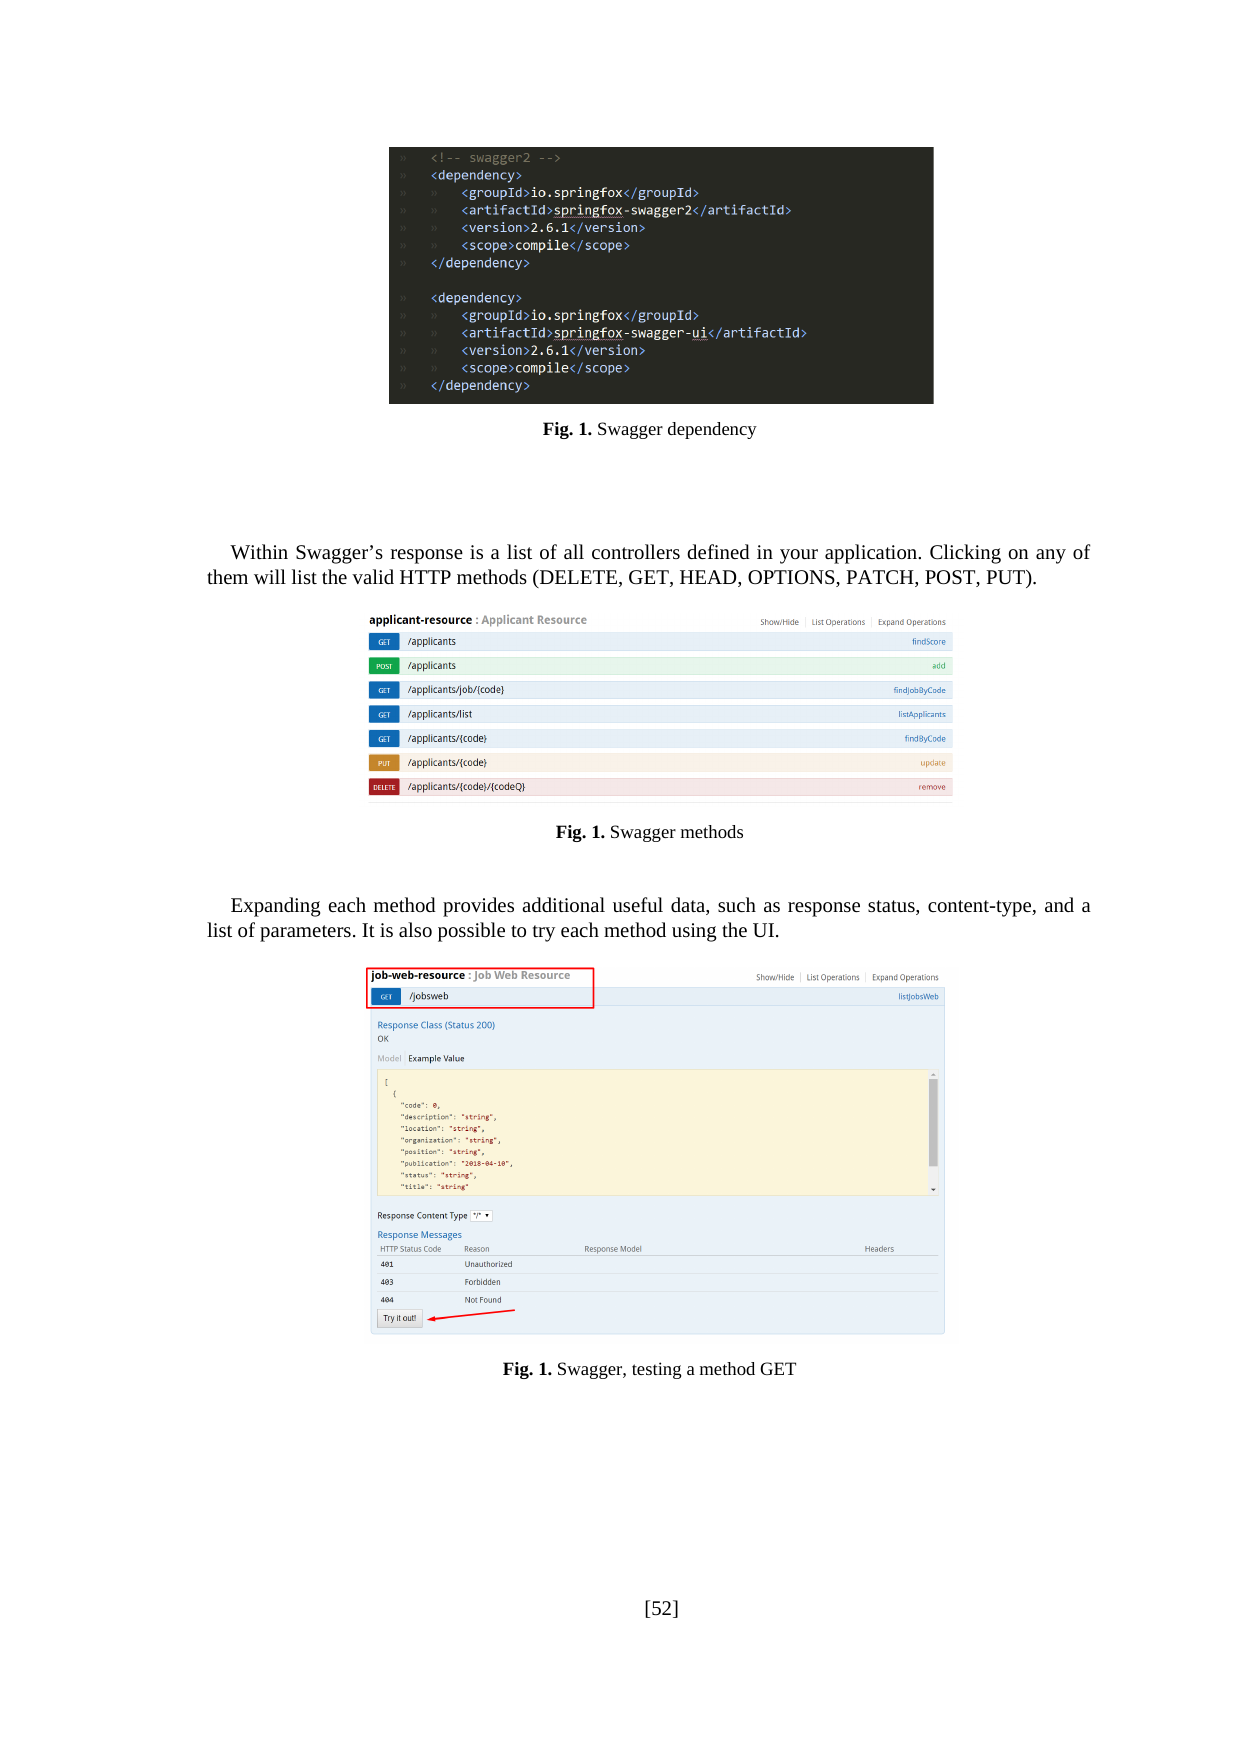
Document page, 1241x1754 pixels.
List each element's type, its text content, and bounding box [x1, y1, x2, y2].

picture [364, 967, 959, 1344]
text Fig. 52. Swagger dependency [207, 416, 1092, 439]
text Expanding each method provides additional useful data, such as response status, content-type, and a list of parameters. It is also possible to try each method using the UI. [207, 892, 1092, 942]
text Within Swagger’s response is a list of all controllers defined in your application. Clicking on any of them will list the valid HTTP methods (DELETE, GET, HEAD, OPTIONS, PATCH, POST, PUT). [207, 539, 1092, 589]
text Fig. 54. Swagger, testing a method GET [207, 1356, 1092, 1379]
picture [389, 147, 934, 404]
text Fig. 53. Swagger methods [207, 819, 1092, 842]
picture [358, 613, 965, 807]
